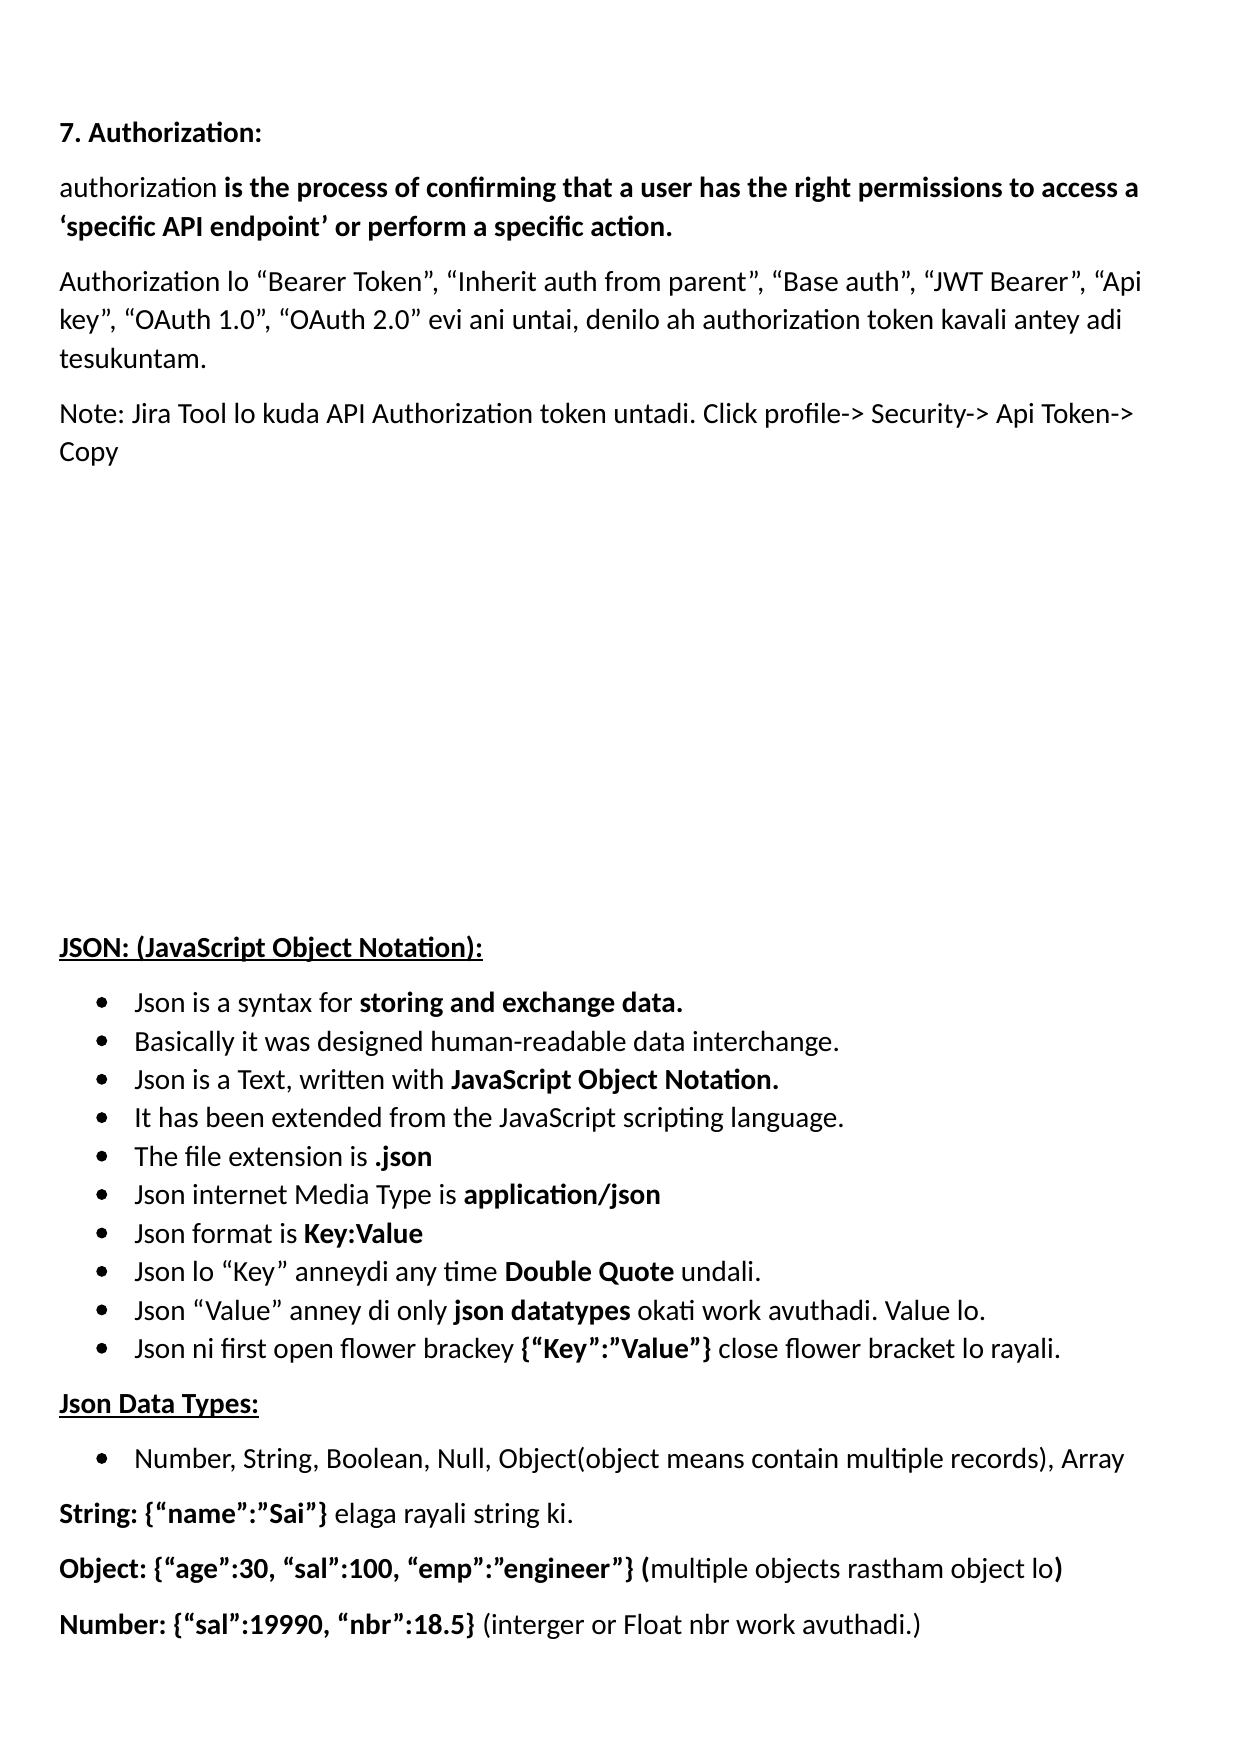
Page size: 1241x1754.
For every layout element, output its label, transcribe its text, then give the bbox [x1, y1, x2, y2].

text Number: {“sal”:19990, “nbr”:18.5} (interger or Float nbr work avuthadi.) [59, 1606, 1181, 1641]
text Json Data Types: [59, 1385, 1181, 1421]
list Number, String, Boolean, Null, Object(object means contain multiple records), Array [97, 1440, 1181, 1476]
text Object: {“age”:30, “sal”:100, “emp”:”engineer”} (multiple objects rastham object lo) [59, 1551, 1181, 1586]
list Json lo “Key” anneydi any time Double Quote undali. [97, 1253, 1181, 1289]
list The file extension is .json [97, 1138, 1181, 1174]
list Json is a Text, written with JavaScript Object Notation. [97, 1061, 1181, 1097]
text JSON: (JavaScript Object Notation): [59, 929, 1181, 965]
list Json format is Key:Value [97, 1215, 1181, 1251]
text authorization is the process of confirming that a user has the right permissions to access a ‘specific API endpoint’ or perform a specific action. [59, 169, 1181, 243]
list Json internet Media Type is application/json [97, 1176, 1181, 1212]
list Json “Value” anney di only json datatypes okati work avuthadi. Value lo. [97, 1292, 1181, 1327]
text Authorization lo “Bearer Token”, “Inherit auth from parent”, “Base auth”, “JWT Bearer”, “Api key”, “OAuth 1.0”, “OAuth 2.0” evi ani untai, denilo ah authorization token kavali antey adi tesukuntam. [59, 263, 1181, 375]
text String: {“name”:”Sai”} elaga rayali string ki. [59, 1496, 1181, 1531]
text Note: Jira Tool lo kuda API Authorization token untadi. Click profile-> Security-> Api Token-> Copy [59, 395, 1181, 469]
list Json ni first open flower brackey {“Key”:”Value”} close flower bracket lo rayali. [97, 1330, 1181, 1366]
list Basically it was designed human-readable data interchange. [97, 1023, 1181, 1058]
list Json is a syntax for storing and exchange data. [97, 984, 1181, 1020]
list It has been extended from the JavaScript scripting language. [97, 1099, 1181, 1135]
text 7. Authorization: [59, 114, 1181, 150]
